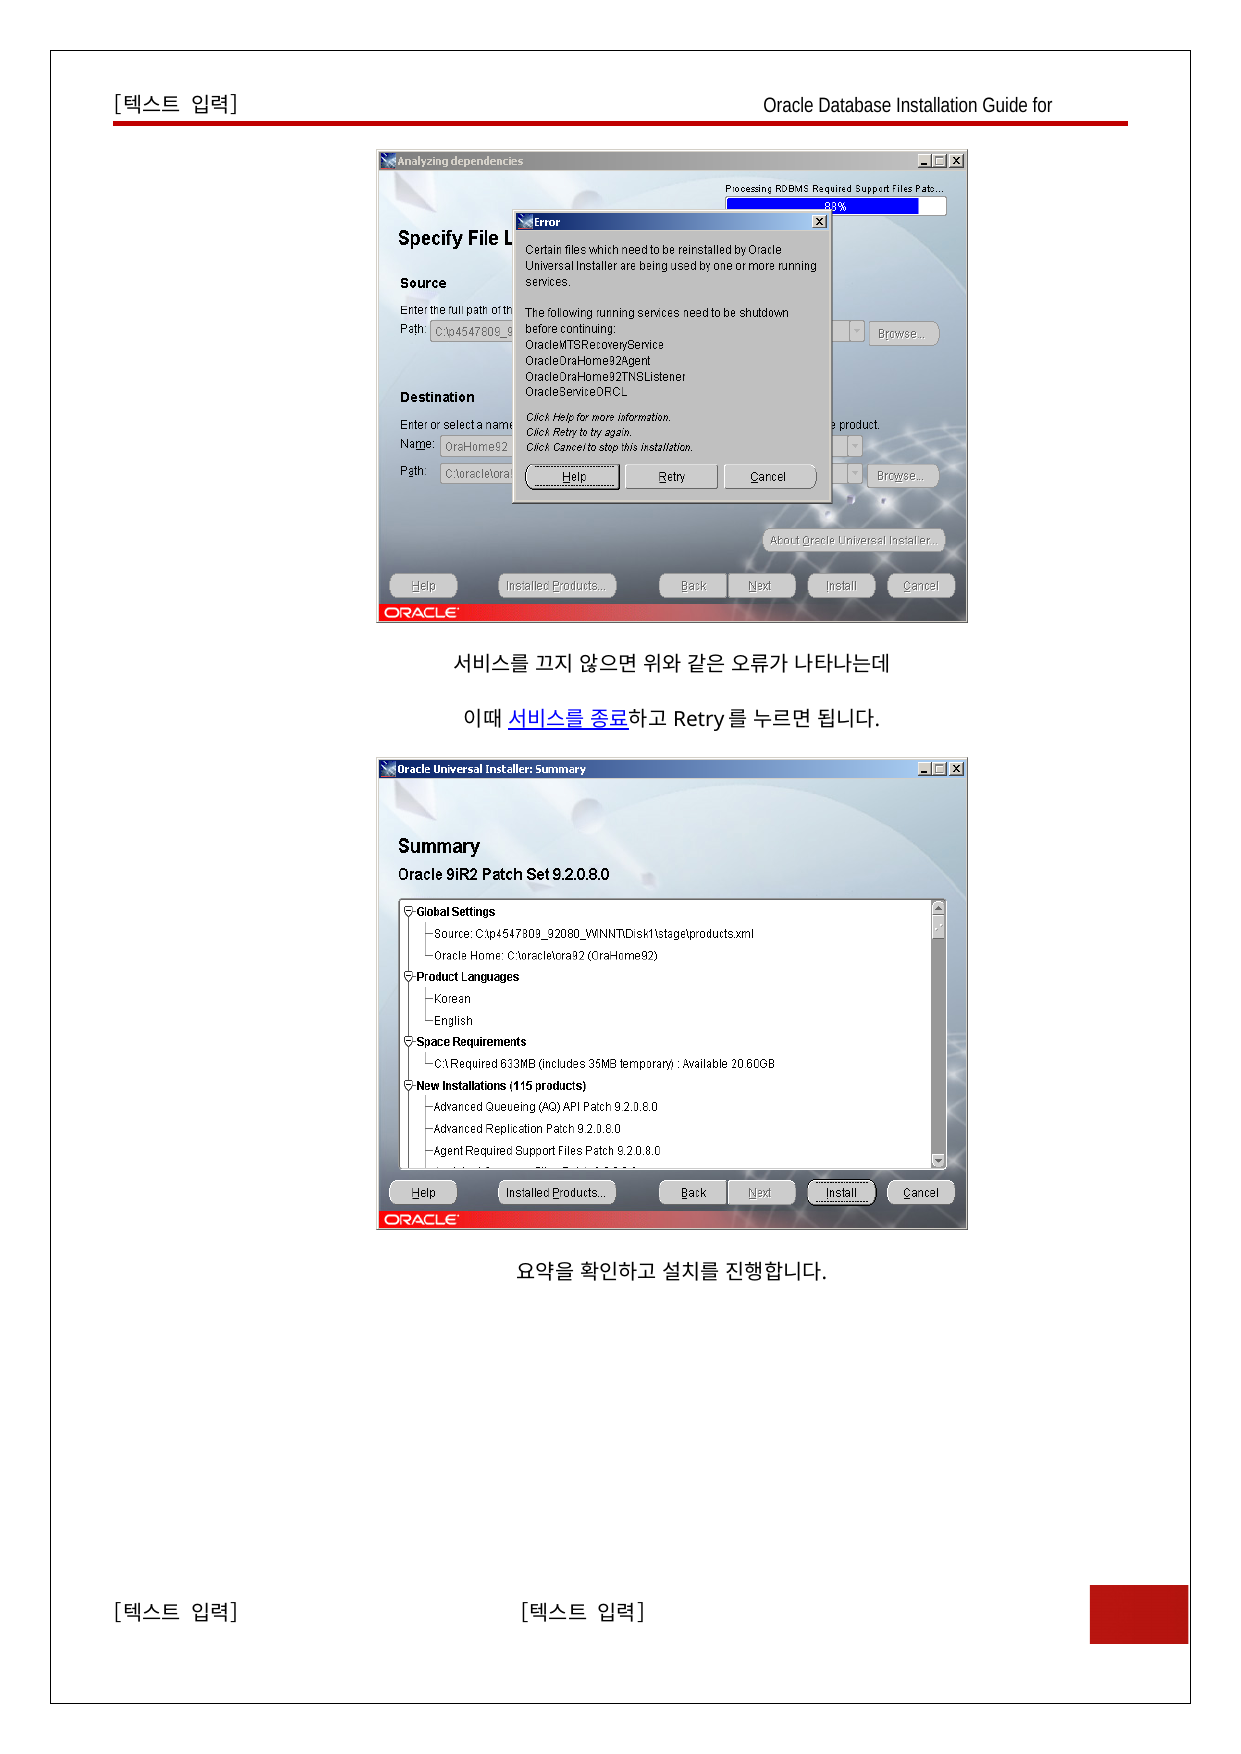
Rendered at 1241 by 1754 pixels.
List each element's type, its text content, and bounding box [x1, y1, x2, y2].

picture [1089, 1585, 1189, 1644]
text 요약을 확인하고 설치를 진행합니다. [216, 1255, 1128, 1285]
text 서비스를 끄지 않으면 위와 같은 오류가 나타나는데 [216, 647, 1128, 677]
picture [376, 149, 968, 623]
text 이때 서비스를 종료하고 Retry를 누르면 됩니다. [216, 702, 1128, 733]
picture [376, 757, 968, 1230]
